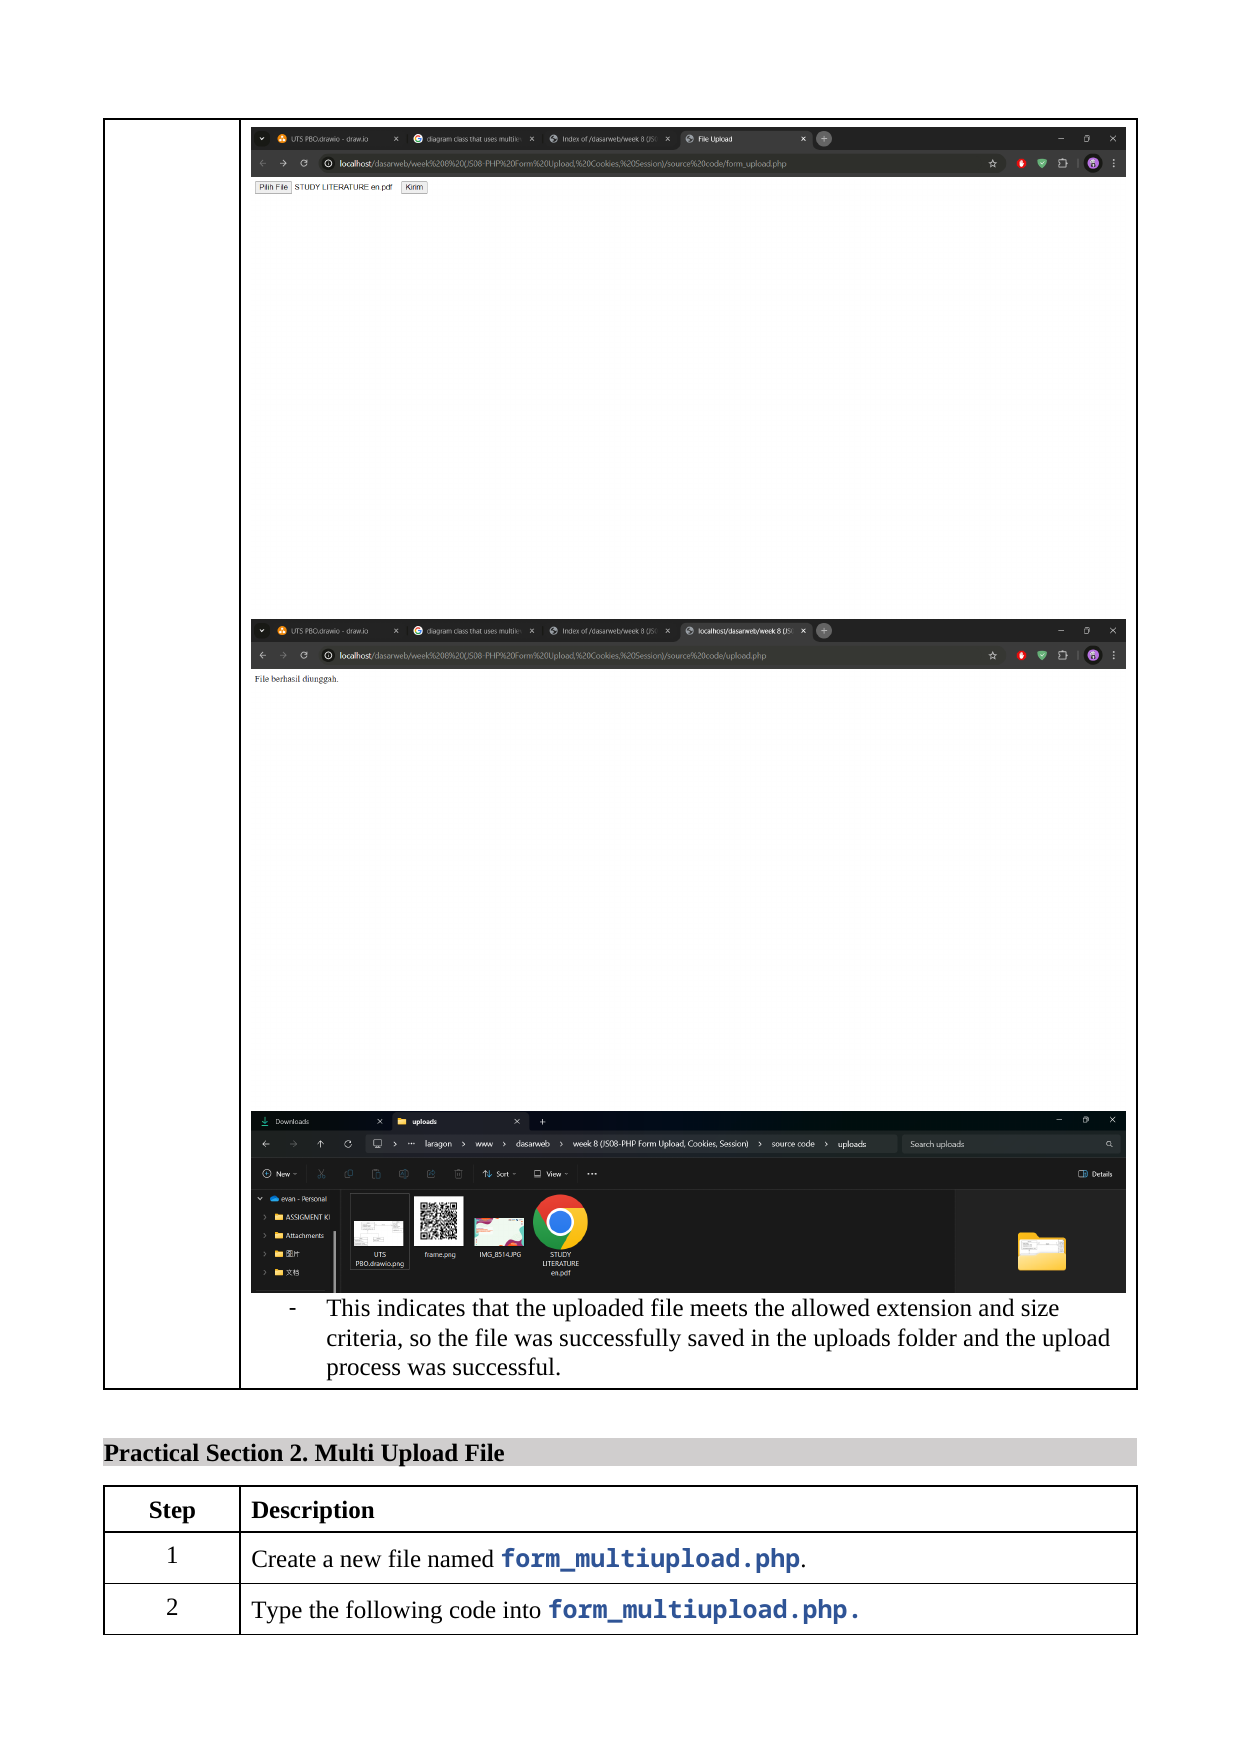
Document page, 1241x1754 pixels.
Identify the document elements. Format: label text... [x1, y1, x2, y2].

table_cell 12 [105, 120, 239, 1388]
picture [251, 127, 1126, 1293]
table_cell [241, 120, 1136, 1388]
text Practical Section 2. Multi Upload File [103, 1438, 1137, 1466]
table_cell 2 [105, 1584, 239, 1634]
table_header Step [105, 1487, 239, 1531]
table_header Description [241, 1487, 1136, 1531]
table_cell Create a new file named form_multiupload.php. [241, 1533, 1136, 1582]
table_cell 1 [105, 1533, 239, 1582]
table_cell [241, 1584, 1136, 1634]
